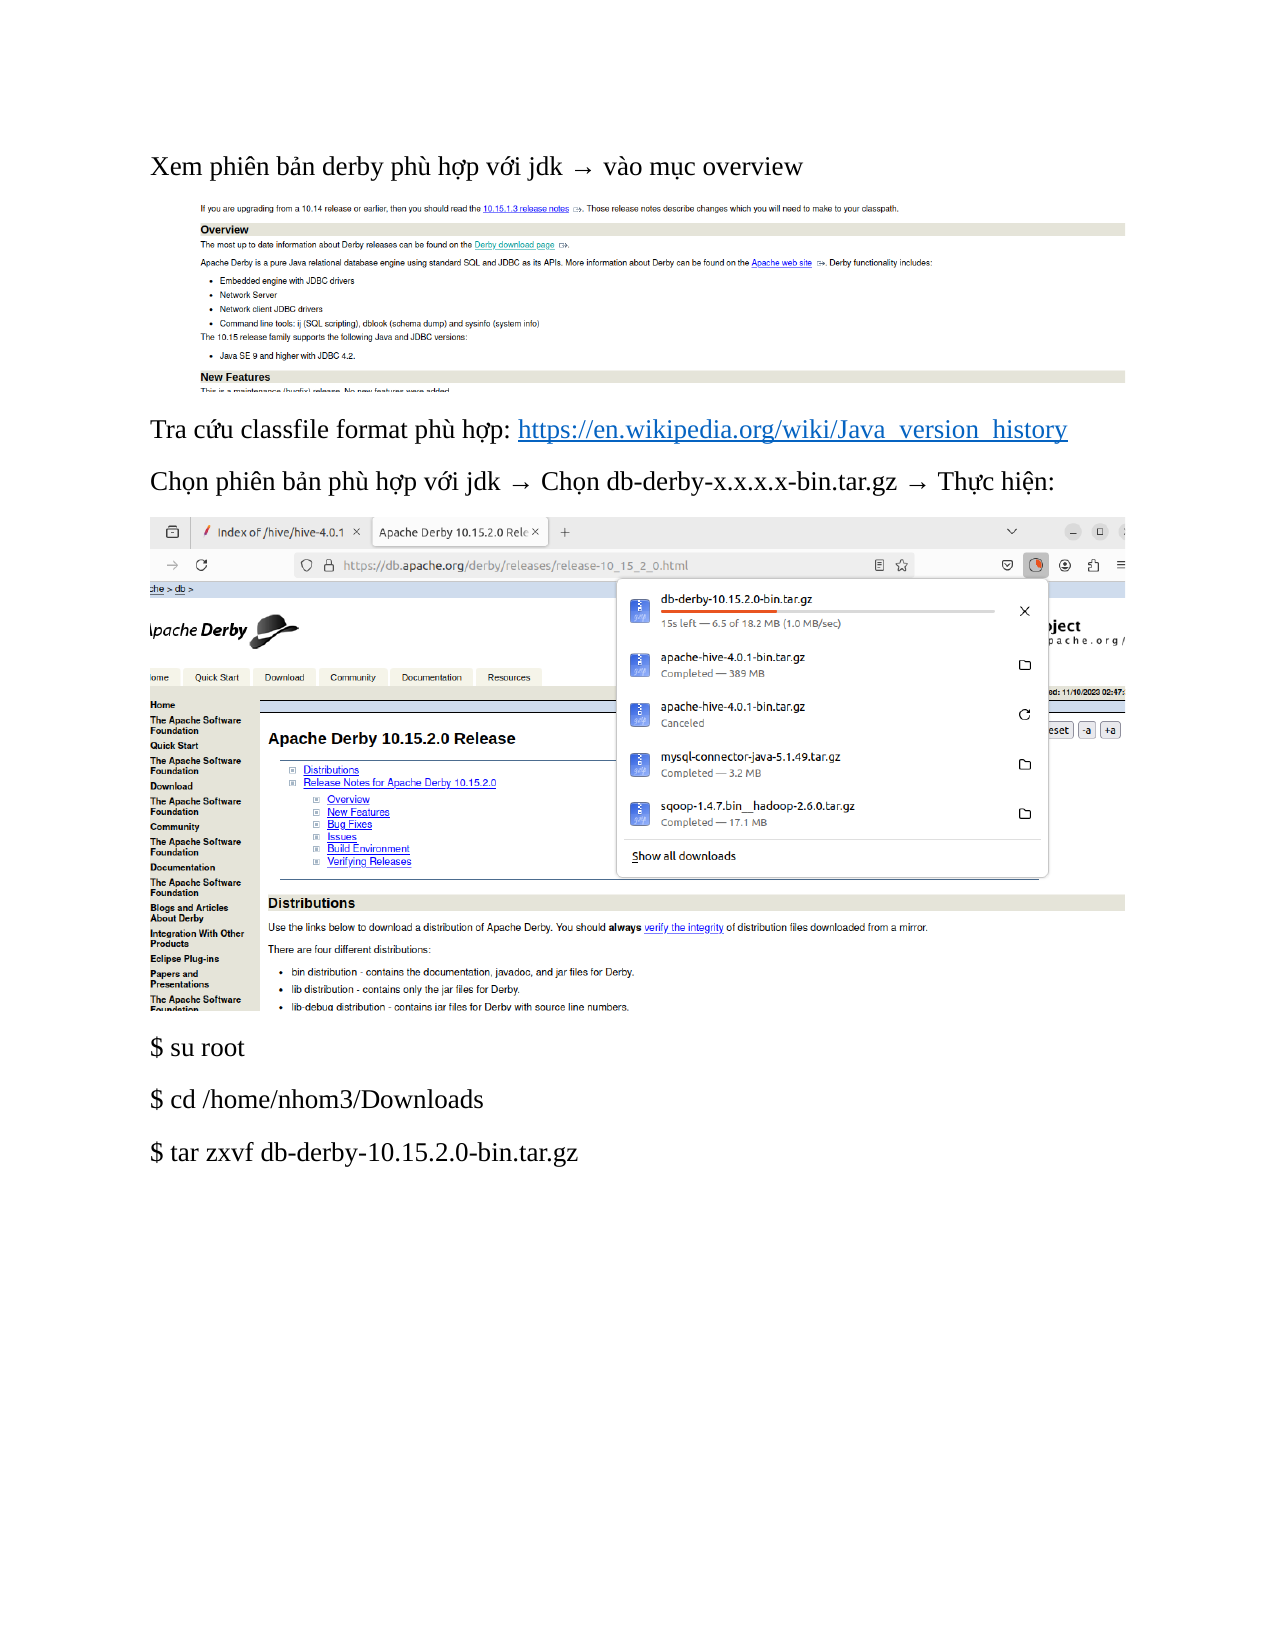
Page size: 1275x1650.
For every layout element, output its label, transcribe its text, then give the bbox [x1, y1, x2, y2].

picture [150, 202, 1125, 392]
text $ tar zxvf db-derby-10.15.2.0-bin.tar.gz [150, 1136, 1125, 1167]
picture [150, 517, 1125, 1011]
text $ cd /home/nhom3/Downloads [150, 1084, 1125, 1115]
text Tra cứu classfile format phù hợp: https://en.wikipedia.org/wiki/Java_version_history [150, 413, 1125, 444]
text Xem phiên bản derby phù hợp với jdk → vào mục overview [150, 150, 1125, 181]
text Chọn phiên bản phù hợp với jdk → Chọn db-derby-x.x.x.x-bin.tar.gz → Thực hiện: [150, 465, 1125, 497]
text $ su root [150, 1031, 1125, 1062]
